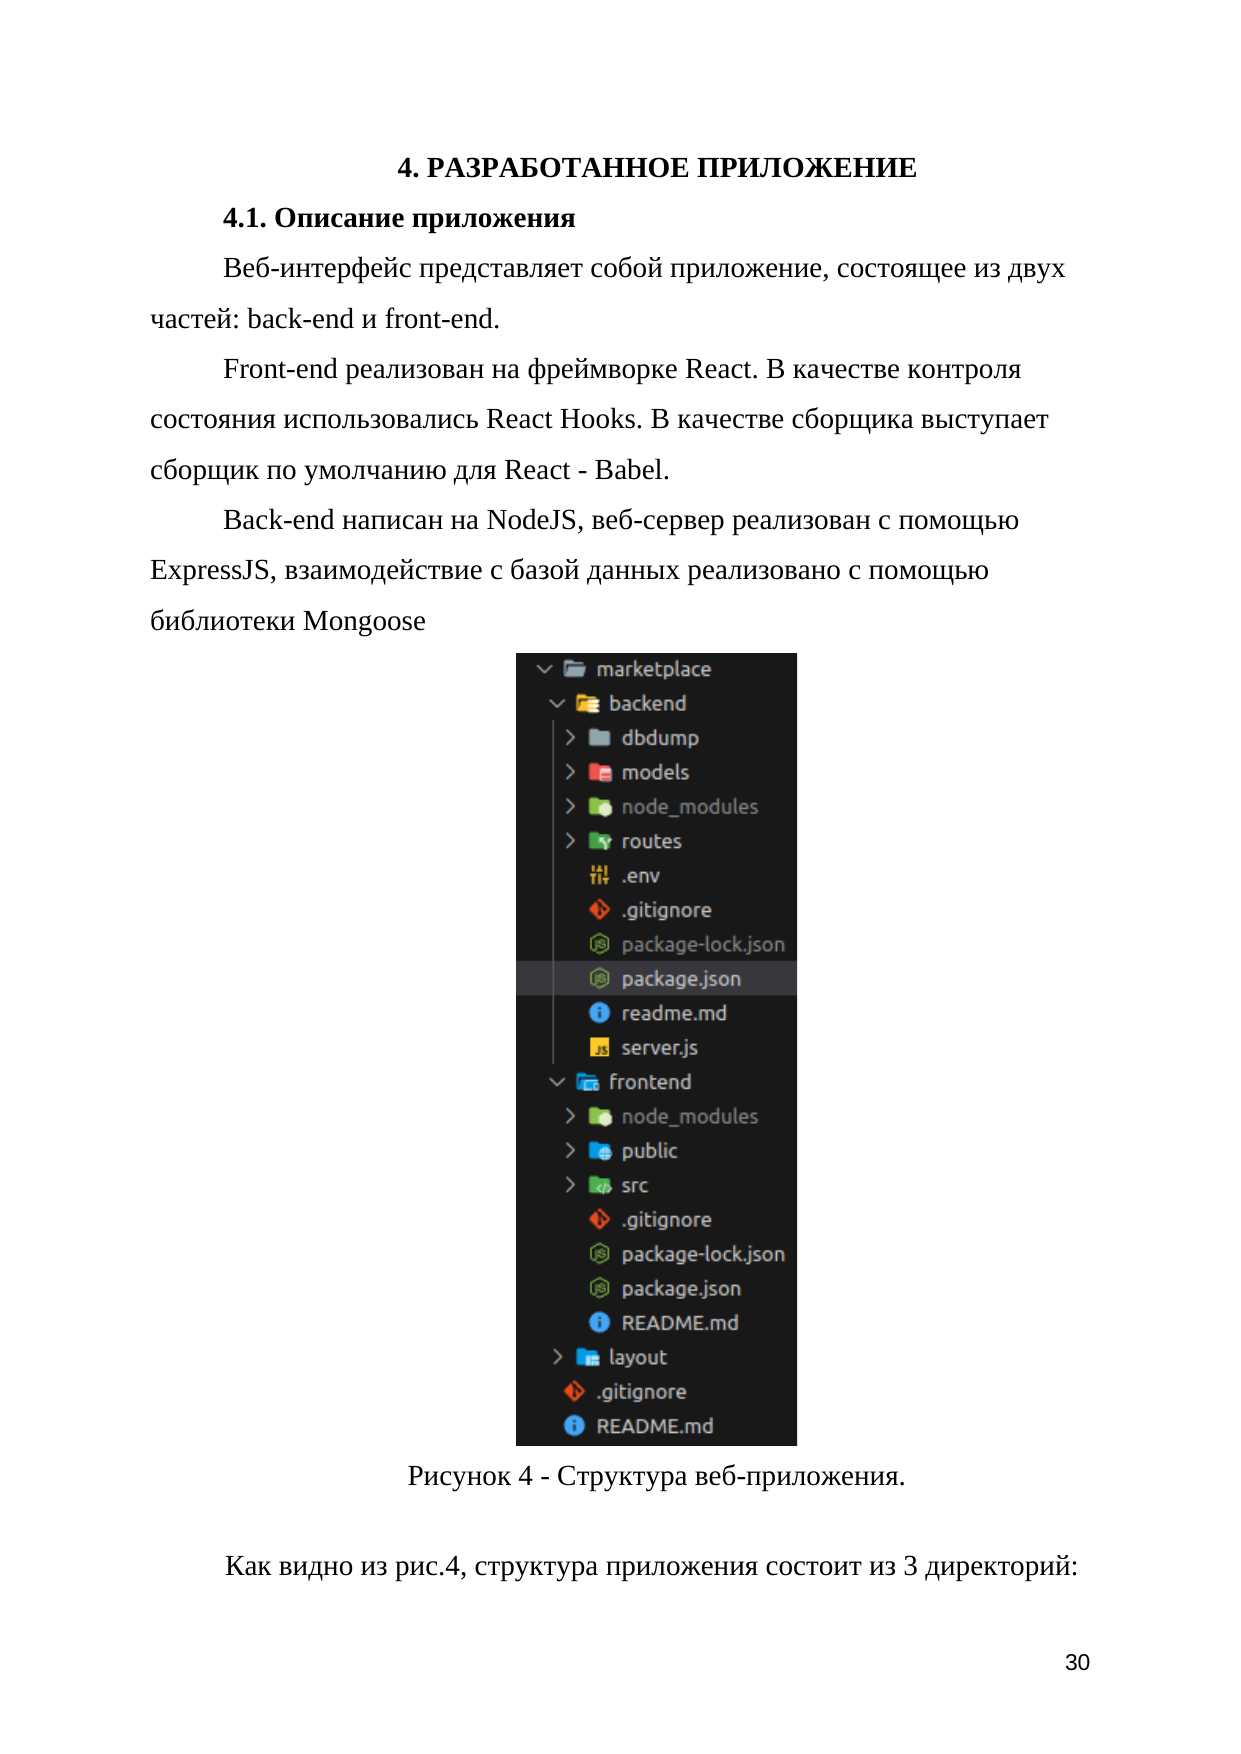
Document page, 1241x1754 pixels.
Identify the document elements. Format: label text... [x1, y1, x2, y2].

text 4.1. Описание приложения [274, 200, 1090, 234]
text Front-end реализован на фреймворке React. В качестве контроля состояния использовались React Hooks. В качестве сборщика выступает сборщик по умолчанию для React - Babel. [150, 351, 1090, 485]
text Back-end написан на NodeJS, веб-сервер реализован с помощью ExpressJS, взаимодействие с базой данных реализовано с помощью библиотеки Mongoose [150, 502, 1090, 636]
text Рисунок 4 - Структура веб-приложения. [150, 1458, 1090, 1492]
text 4.1. Описание приложения [150, 200, 238, 234]
picture [516, 653, 798, 1446]
text 4. РАЗРАБОТАННОЕ ПРИЛОЖЕНИЕ [150, 150, 412, 183]
text 4. РАЗРАБОТАННОЕ ПРИЛОЖЕНИЕ [427, 150, 1090, 183]
text Как видно из рис.4, структура приложения состоит из 3 директорий: [150, 1548, 1090, 1582]
text Веб-интерфейс представляет собой приложение, состоящее из двух частей: back-end и front-end. [150, 251, 1090, 334]
